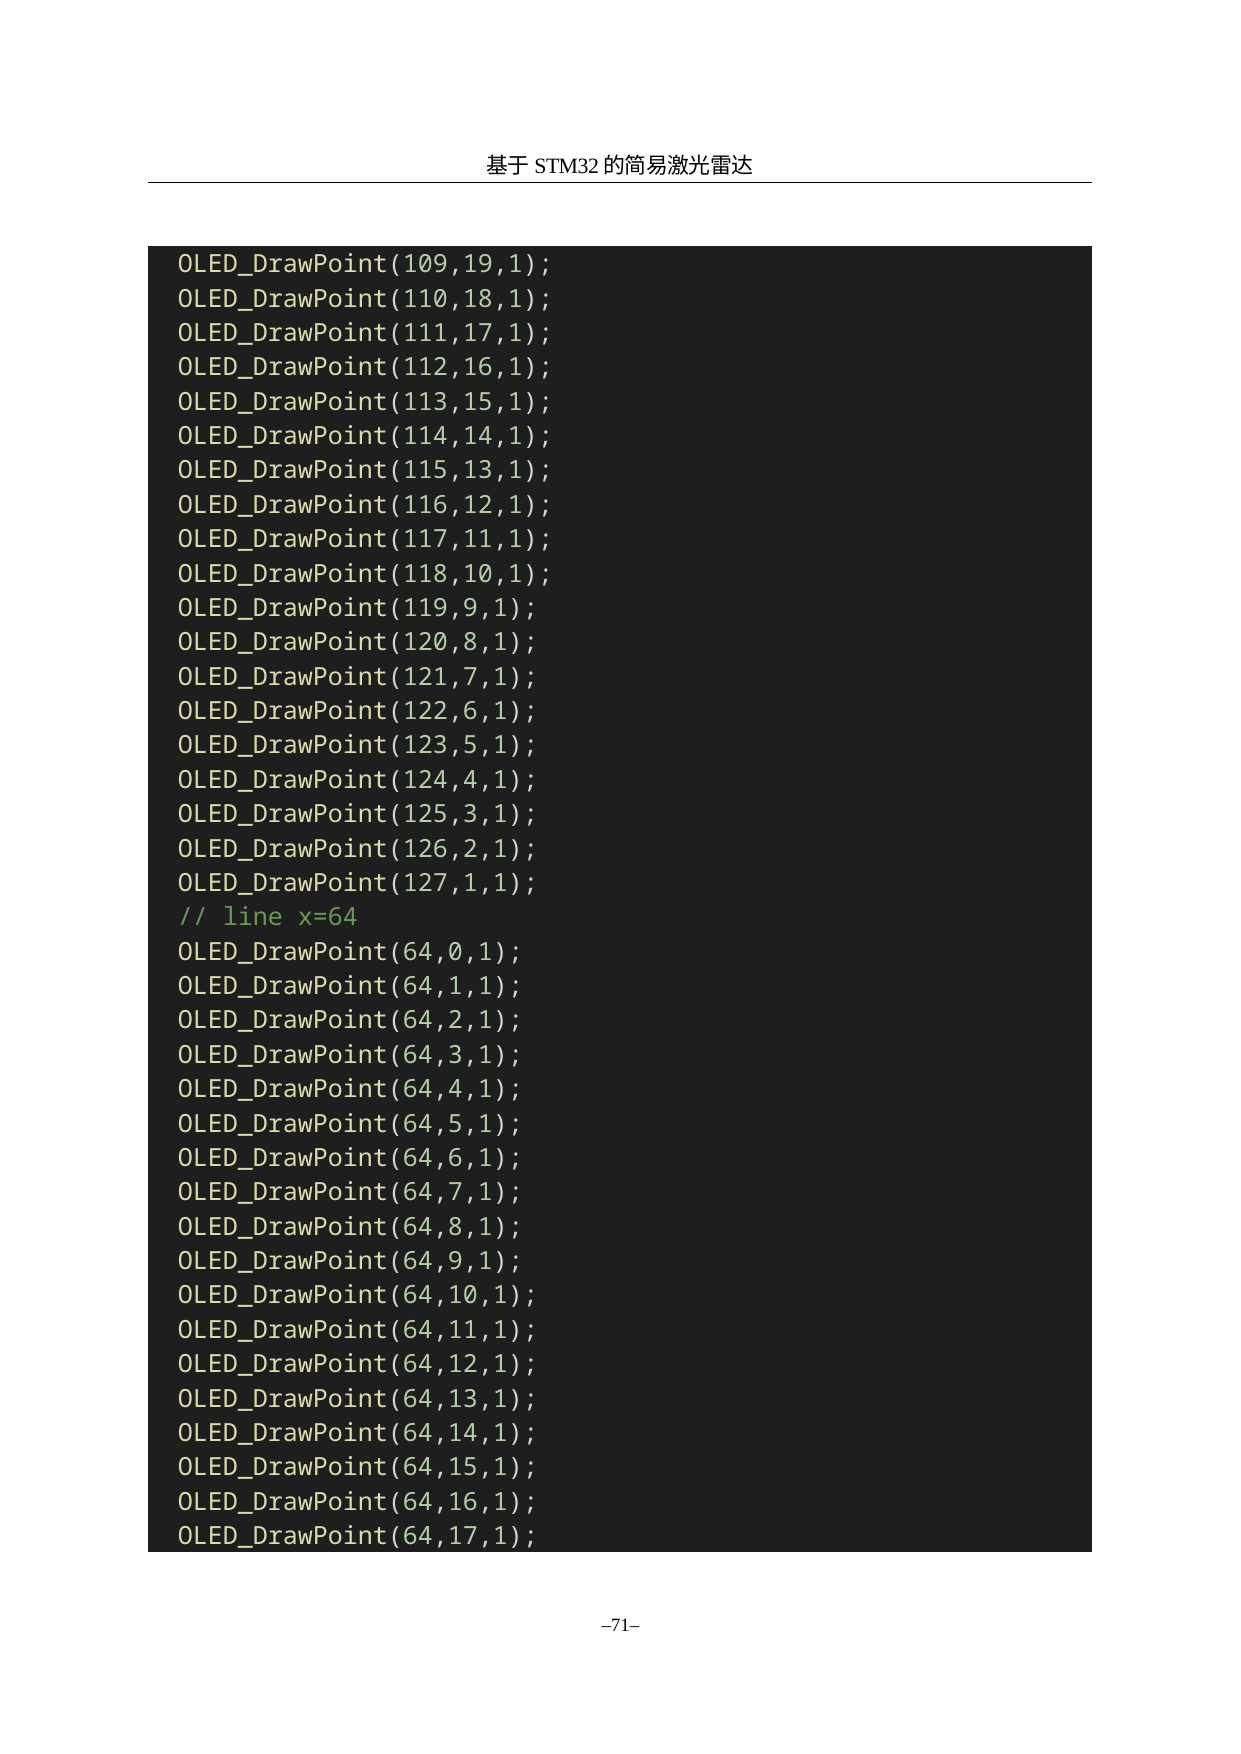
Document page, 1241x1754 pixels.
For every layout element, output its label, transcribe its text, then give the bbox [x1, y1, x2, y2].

text OLED_DrawPoint(64,10,1); [148, 1277, 1092, 1311]
text OLED_DrawPoint(116,12,1); [148, 486, 1092, 521]
text OLED_DrawPoint(111,17,1); [148, 314, 1092, 349]
text OLED_DrawPoint(126,2,1); [148, 830, 1092, 864]
text OLED_DrawPoint(112,16,1); [148, 349, 1092, 383]
text OLED_DrawPoint(64,11,1); [148, 1311, 1092, 1346]
text OLED_DrawPoint(64,12,1); [148, 1346, 1092, 1380]
text OLED_DrawPoint(64,1,1); [148, 967, 1092, 1002]
text OLED_DrawPoint(64,5,1); [148, 1105, 1092, 1139]
text OLED_DrawPoint(64,17,1); [148, 1517, 1092, 1552]
text OLED_DrawPoint(64,2,1); [148, 1002, 1092, 1036]
text OLED_DrawPoint(115,13,1); [148, 452, 1092, 486]
text OLED_DrawPoint(64,3,1); [148, 1036, 1092, 1071]
text OLED_DrawPoint(124,4,1); [148, 761, 1092, 796]
text OLED_DrawPoint(64,14,1); [148, 1414, 1092, 1449]
text OLED_DrawPoint(64,9,1); [148, 1242, 1092, 1277]
text OLED_DrawPoint(64,0,1); [148, 933, 1092, 967]
text OLED_DrawPoint(64,16,1); [148, 1483, 1092, 1517]
text // line x=64 [148, 899, 1092, 933]
text OLED_DrawPoint(121,7,1); [148, 658, 1092, 692]
text OLED_DrawPoint(64,13,1); [148, 1380, 1092, 1414]
text OLED_DrawPoint(119,9,1); [148, 589, 1092, 624]
text OLED_DrawPoint(114,14,1); [148, 417, 1092, 452]
text OLED_DrawPoint(64,7,1); [148, 1174, 1092, 1208]
text OLED_DrawPoint(110,18,1); [148, 280, 1092, 314]
text OLED_DrawPoint(64,15,1); [148, 1449, 1092, 1483]
text OLED_DrawPoint(64,6,1); [148, 1139, 1092, 1174]
text OLED_DrawPoint(118,10,1); [148, 555, 1092, 589]
text OLED_DrawPoint(125,3,1); [148, 796, 1092, 830]
text OLED_DrawPoint(64,8,1); [148, 1208, 1092, 1242]
text OLED_DrawPoint(122,6,1); [148, 692, 1092, 727]
text OLED_DrawPoint(120,8,1); [148, 624, 1092, 658]
text OLED_DrawPoint(127,1,1); [148, 864, 1092, 899]
text OLED_DrawPoint(113,15,1); [148, 383, 1092, 417]
text OLED_DrawPoint(117,11,1); [148, 521, 1092, 555]
text OLED_DrawPoint(109,19,1); [148, 246, 1092, 280]
text OLED_DrawPoint(123,5,1); [148, 727, 1092, 761]
text OLED_DrawPoint(64,4,1); [148, 1071, 1092, 1105]
